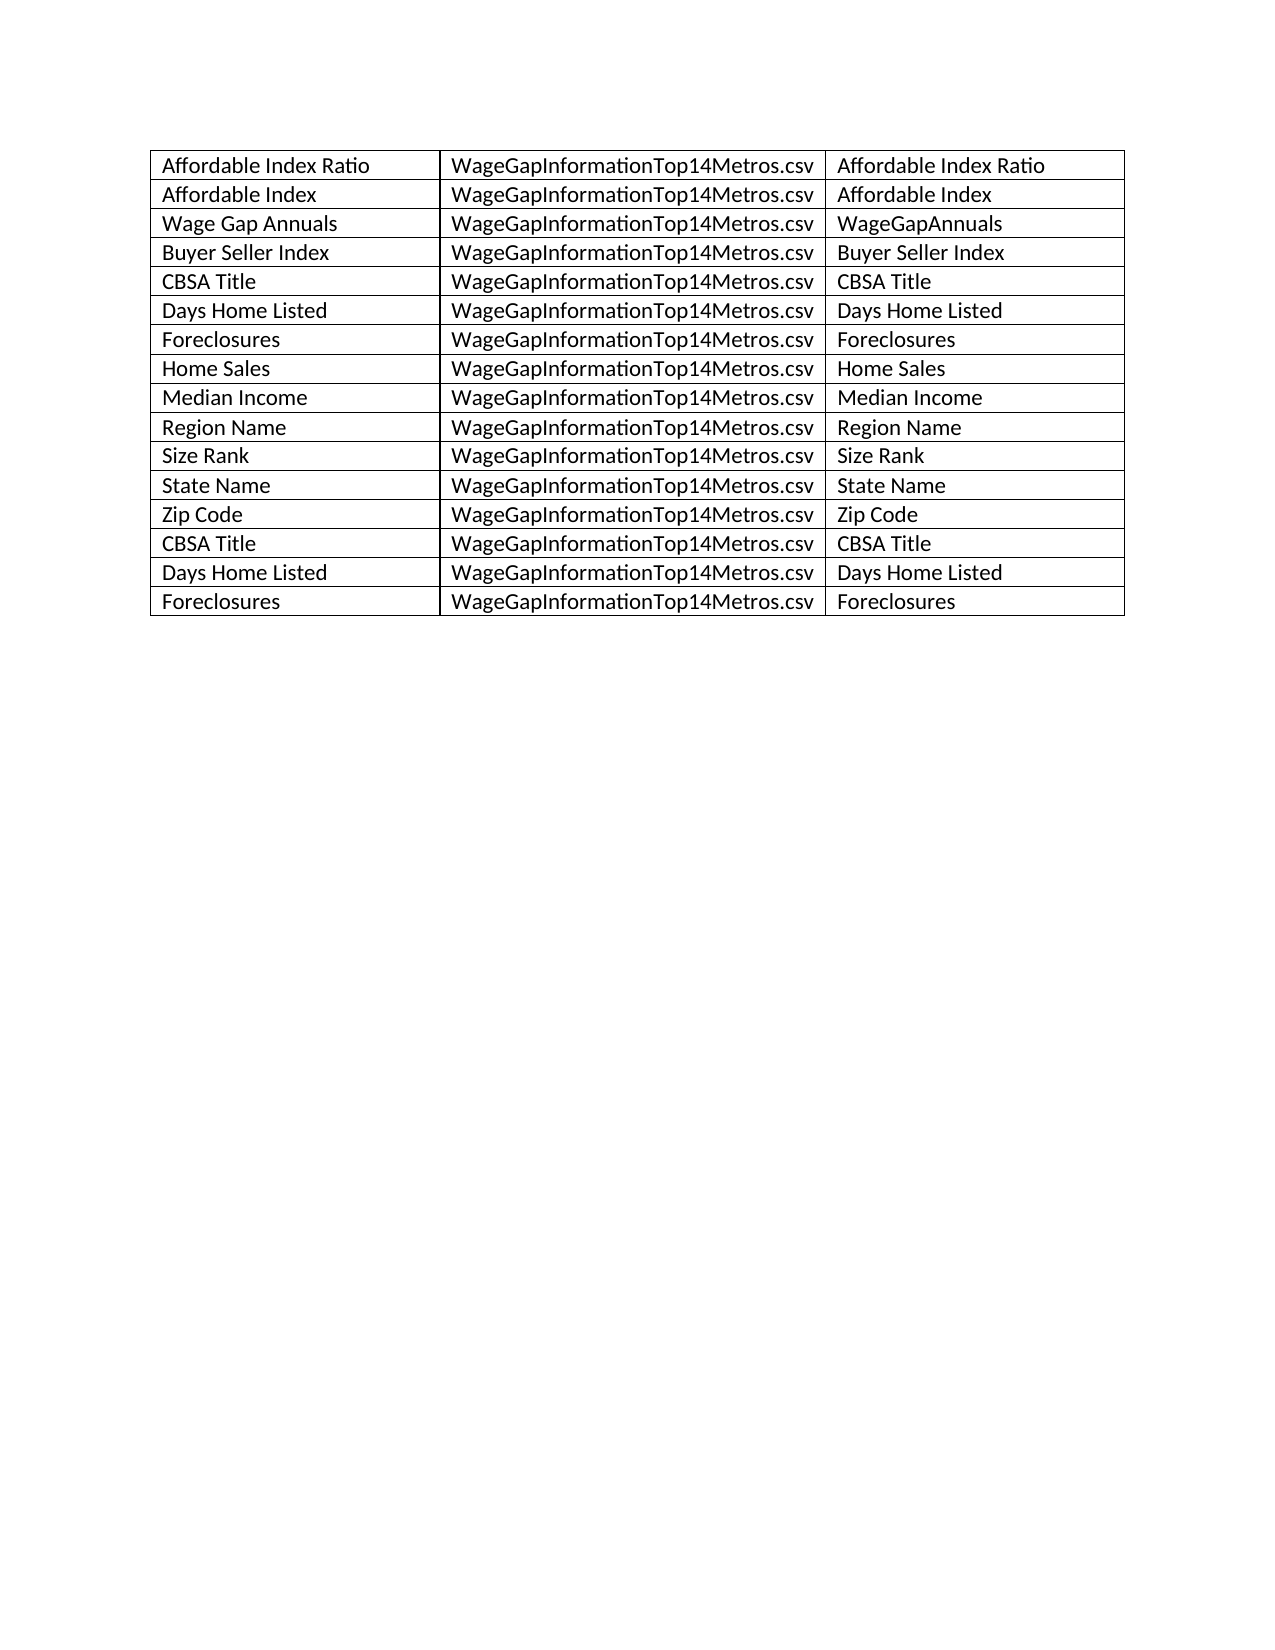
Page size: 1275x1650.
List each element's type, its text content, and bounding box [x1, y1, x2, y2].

table_cell WageGapInformationTop14Metros.csv [441, 296, 825, 324]
table_cell Buyer Seller Index [826, 238, 1124, 266]
table_cell WageGapInformationTop14Metros.csv [441, 325, 825, 353]
table_cell CBSA Title [151, 529, 439, 557]
table_cell CBSA Title [151, 267, 439, 295]
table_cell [441, 151, 825, 179]
table_cell Region Name [826, 413, 1124, 441]
table_cell Median Income [826, 384, 1124, 412]
table_cell Buyer Seller Index [151, 238, 439, 266]
table_cell WageGapInformationTop14Metros.csv [441, 500, 825, 528]
table_cell Affordable Index Ratio [151, 151, 439, 179]
table_cell Affordable Index Ratio [826, 151, 1124, 179]
table_cell CBSA Title [826, 267, 1124, 295]
table_cell Median Income [151, 384, 439, 412]
table_cell Affordable Index [826, 180, 1124, 208]
table_cell WageGapInformationTop14Metros.csv [441, 209, 825, 237]
table_cell Days Home Listed [151, 296, 439, 324]
table_cell Days Home Listed [826, 296, 1124, 324]
table_cell WageGapInformationTop14Metros.csv [441, 355, 825, 382]
table_cell WageGapInformationTop14Metros.csv [441, 413, 825, 441]
table_cell Home Sales [826, 355, 1124, 382]
table_cell WageGapInformationTop14Metros.csv [441, 180, 825, 208]
table_cell Foreclosures [151, 587, 439, 615]
table_cell WageGapInformationTop14Metros.csv [441, 267, 825, 295]
table_cell CBSA Title [826, 529, 1124, 557]
table_cell WageGapInformationTop14Metros.csv [441, 587, 825, 615]
table_cell Affordable Index [151, 180, 439, 208]
table_cell Zip Code [151, 500, 439, 528]
table_cell Wage Gap Annuals [151, 209, 439, 237]
table_cell Zip Code [826, 500, 1124, 528]
table_cell Region Name [151, 413, 439, 441]
table_cell Days Home Listed [151, 558, 439, 586]
table_cell State Name [151, 471, 439, 499]
table_cell Size Rank [826, 442, 1124, 470]
table_cell WageGapInformationTop14Metros.csv [441, 529, 825, 557]
table_cell Home Sales [151, 355, 439, 382]
table_cell WageGapInformationTop14Metros.csv [441, 384, 825, 412]
table_cell Foreclosures [826, 325, 1124, 353]
table_cell WageGapInformationTop14Metros.csv [441, 442, 825, 470]
table_cell WageGapAnnuals [826, 209, 1124, 237]
table_cell Size Rank [151, 442, 439, 470]
table_cell WageGapInformationTop14Metros.csv [441, 238, 825, 266]
table_cell WageGapInformationTop14Metros.csv [441, 471, 825, 499]
table_cell Foreclosures [151, 325, 439, 353]
table_cell Days Home Listed [826, 558, 1124, 586]
table_cell State Name [826, 471, 1124, 499]
table_cell WageGapInformationTop14Metros.csv [441, 558, 825, 586]
table_cell Foreclosures [826, 587, 1124, 615]
